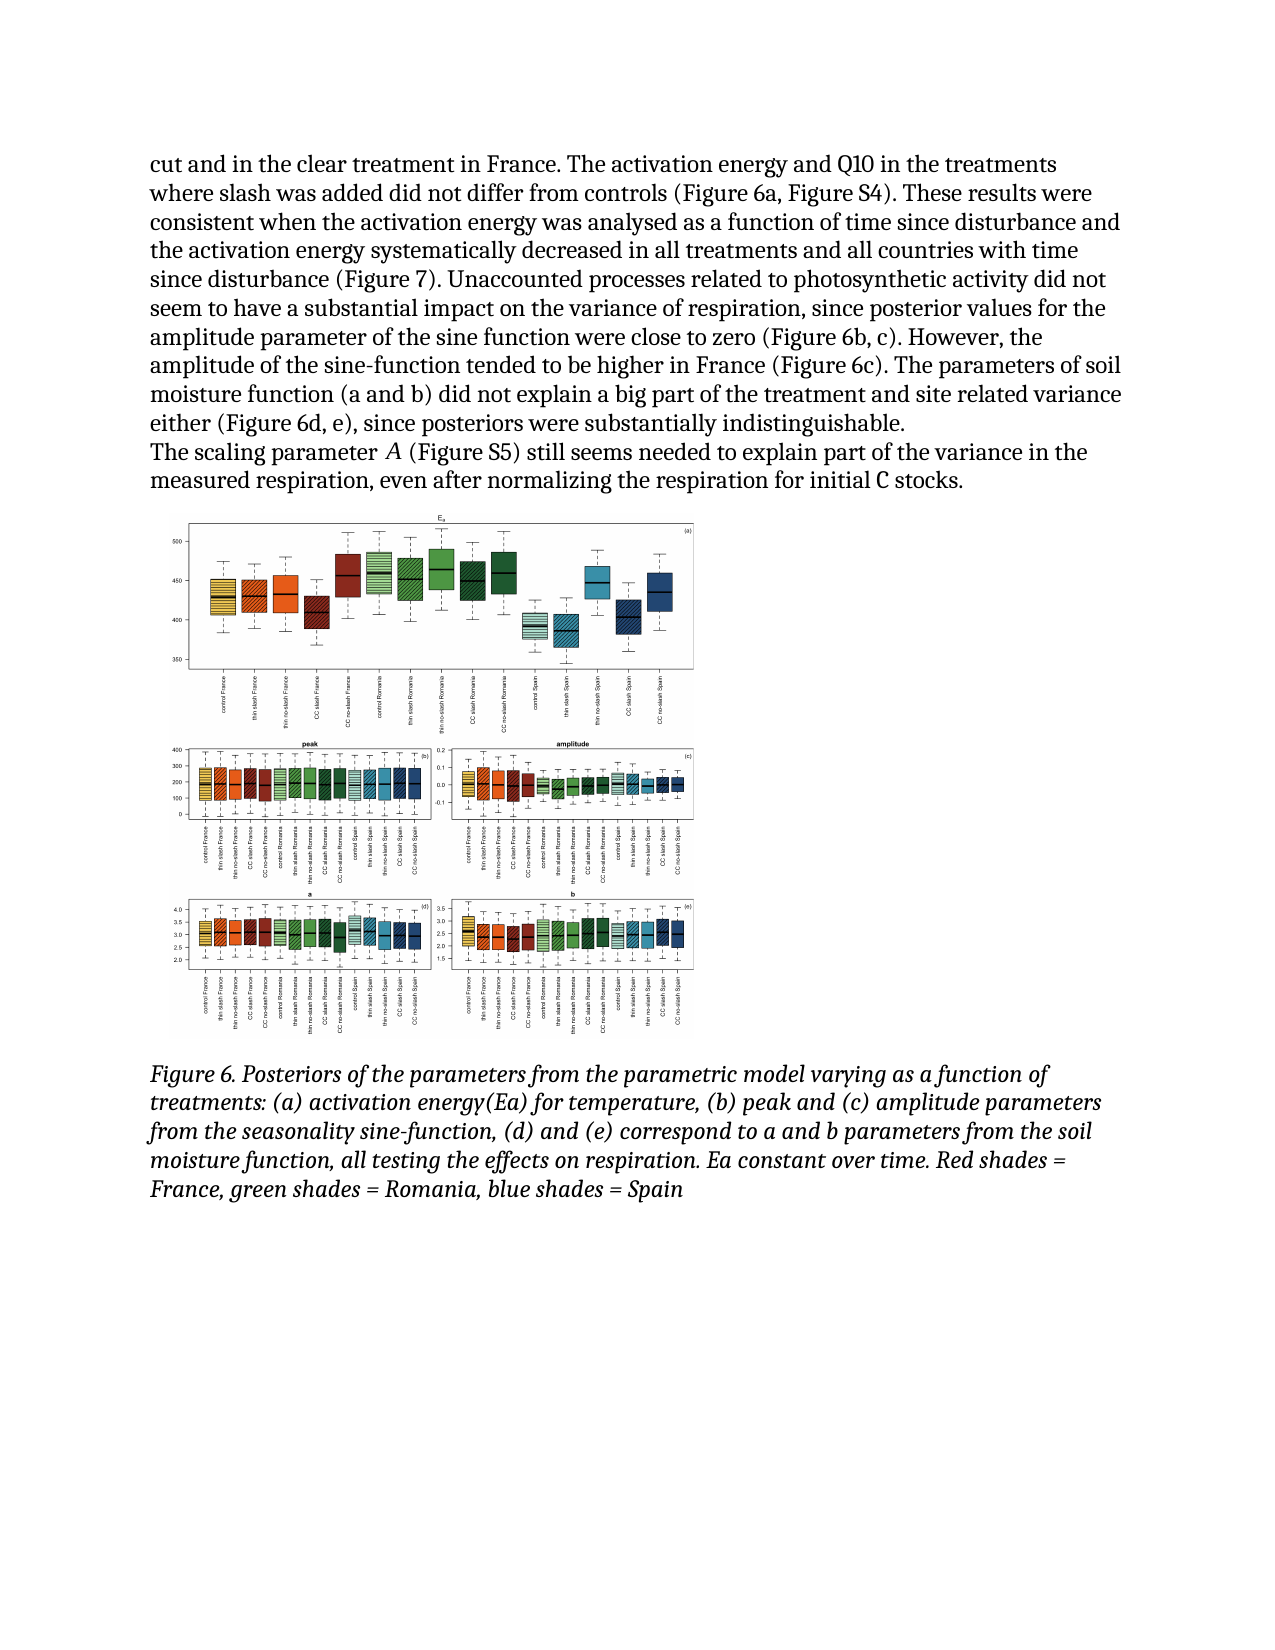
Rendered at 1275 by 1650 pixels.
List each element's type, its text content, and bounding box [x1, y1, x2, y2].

text Figure 6. Posteriors of the parameters from the parametric model varying as a function of treatments: (a) activation energy(Ea) for temperature, (b) peak and (c) amplitude parameters from the seasonality sine-function, (d) and (e) correspond to a and b parameters from the soil moisture function, all testing the effects on respiration. Ea constant over time. Red shades = France, green shades = Romania, blue shades = Spain [150, 1059, 1125, 1203]
picture [168, 513, 694, 1039]
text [150, 150, 1125, 495]
